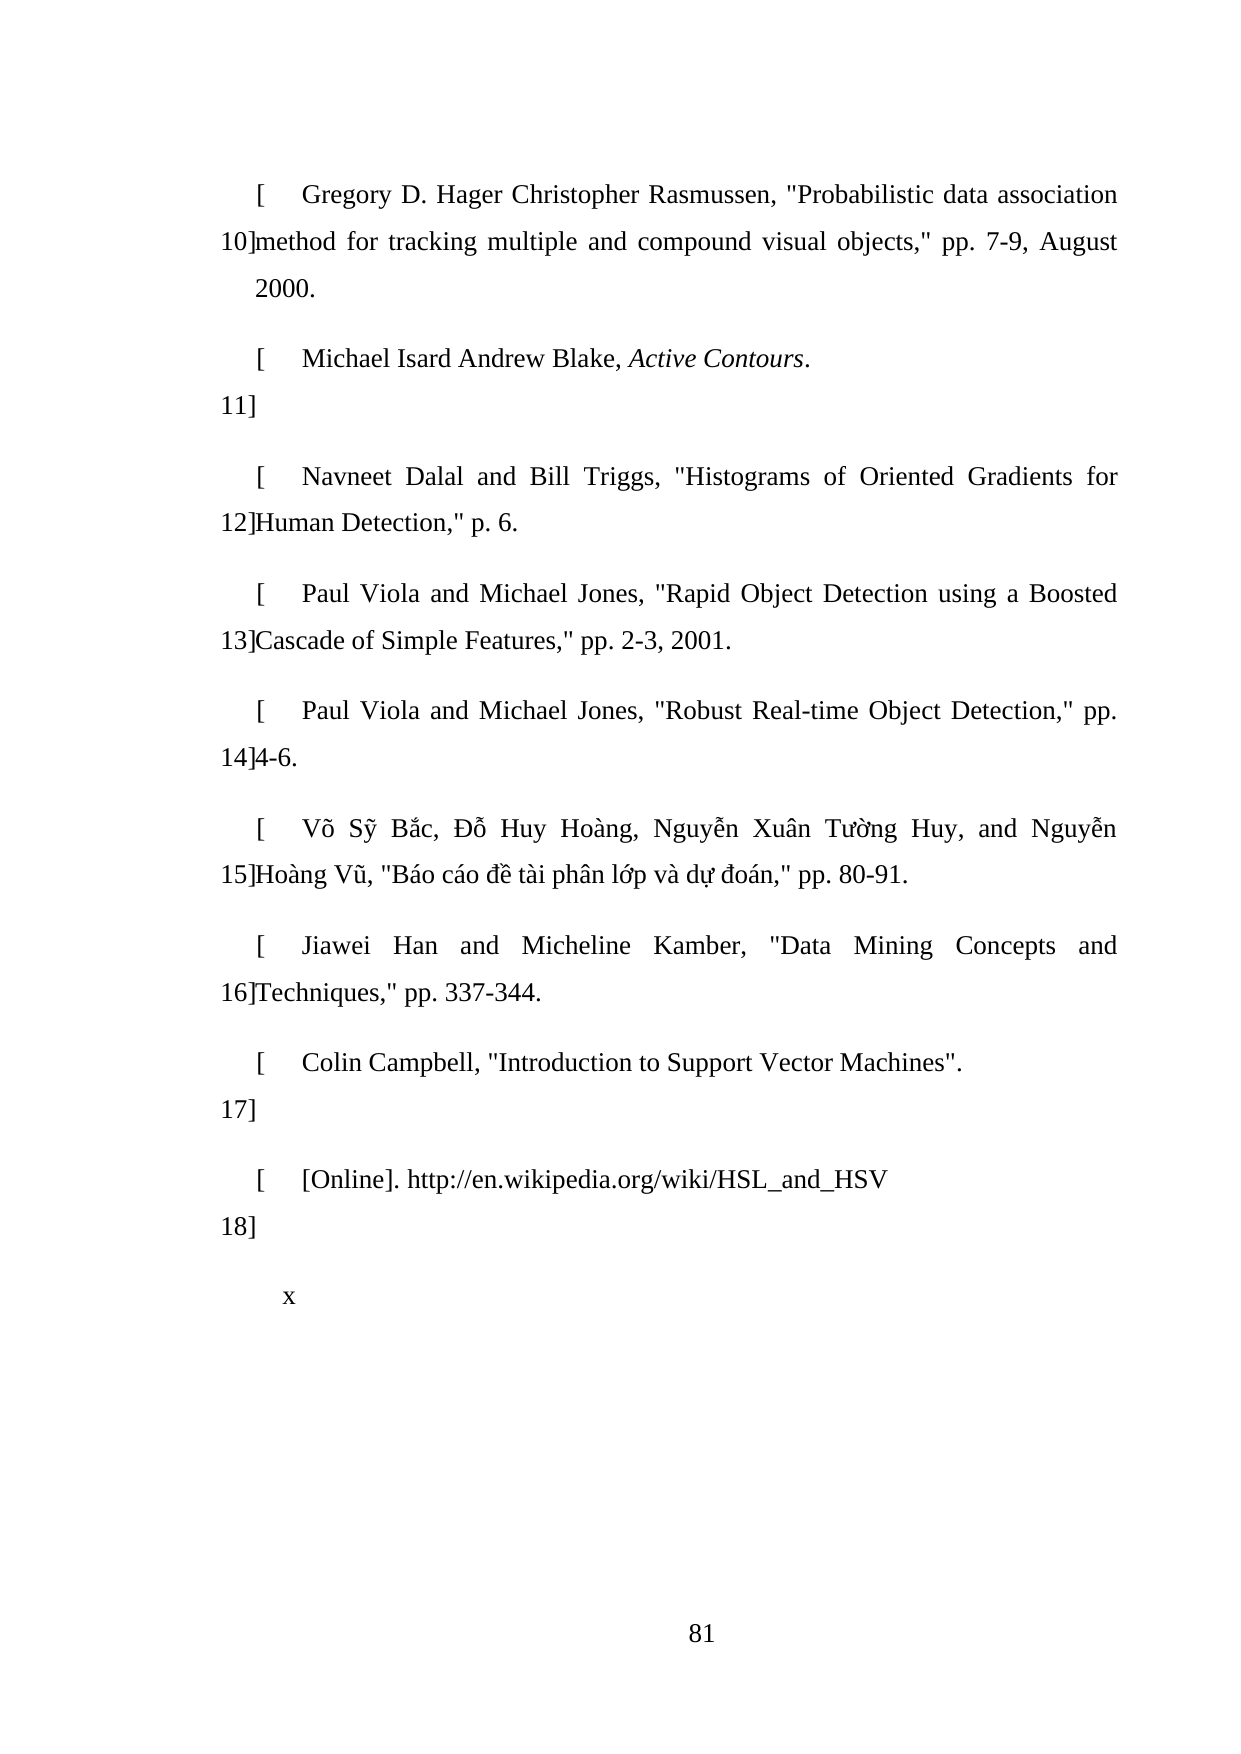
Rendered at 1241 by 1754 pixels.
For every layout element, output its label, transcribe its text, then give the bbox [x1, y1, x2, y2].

table_cell [Online]. http://en.wikipedia.org/wiki/HSL_and_HSV [258, 1162, 1120, 1279]
table_cell [15] [205, 810, 258, 927]
table_cell [10] [205, 177, 258, 341]
table_cell Võ Sỹ Bắc, Đỗ Huy Hoàng, Nguyễn Xuân Tường Huy, and Nguyễn Hoàng Vũ, "Báo cáo đề tài phân lớp và dự đoán," pp. 80-91. [258, 810, 1120, 927]
table_cell [18] [205, 1162, 258, 1279]
table_cell Gregory D. Hager Christopher Rasmussen, "Probabilistic data association method for tracking multiple and compound visual objects," pp. 7-9, August 2000. [258, 177, 1120, 341]
table_cell Paul Viola and Michael Jones, "Robust Real-time Object Detection," pp. 4-6. [258, 693, 1120, 810]
table_cell Navneet Dalal and Bill Triggs, "Histograms of Oriented Gradients for Human Detection," p. 6. [258, 458, 1120, 576]
table_cell [14] [205, 693, 258, 810]
table_cell [13] [205, 576, 258, 693]
table_cell [12] [205, 458, 258, 576]
table_cell Colin Campbell, "Introduction to Support Vector Machines". [258, 1045, 1120, 1162]
table_cell Jiawei Han and Micheline Kamber, "Data Mining Concepts and Techniques," pp. 337-344. [258, 928, 1120, 1045]
table_cell [16] [205, 928, 258, 1045]
table_cell Paul Viola and Michael Jones, "Rapid Object Detection using a Boosted Cascade of Simple Features," pp. 2-3, 2001. [258, 576, 1120, 693]
table_cell [11] [205, 341, 258, 458]
text x [207, 1279, 1122, 1310]
table_cell [17] [205, 1045, 258, 1162]
table_cell Michael Isard Andrew Blake, Active Contours. [258, 341, 1120, 458]
